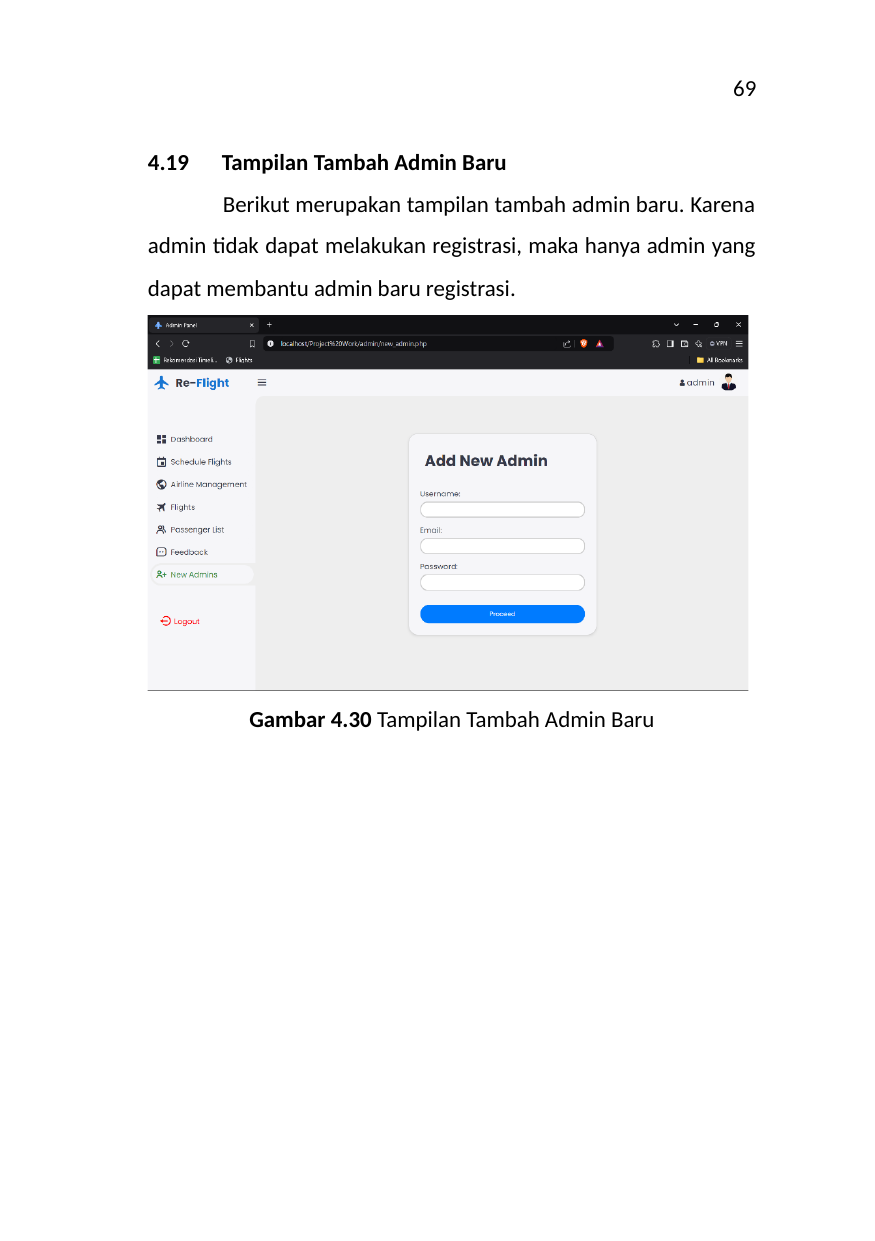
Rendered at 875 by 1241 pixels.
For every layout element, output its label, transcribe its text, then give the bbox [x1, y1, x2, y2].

picture [147, 315, 749, 691]
subtitle Tampilan Tambah Admin Baru [148, 148, 756, 176]
text Berikut merupakan tampilan tambah admin baru. Karena admin tidak dapat melakukan registrasi, maka hanya admin yang dapat membantu admin baru registrasi. [148, 190, 756, 302]
text Gambar 4.30 Tampilan Tambah Admin Baru [148, 705, 756, 733]
